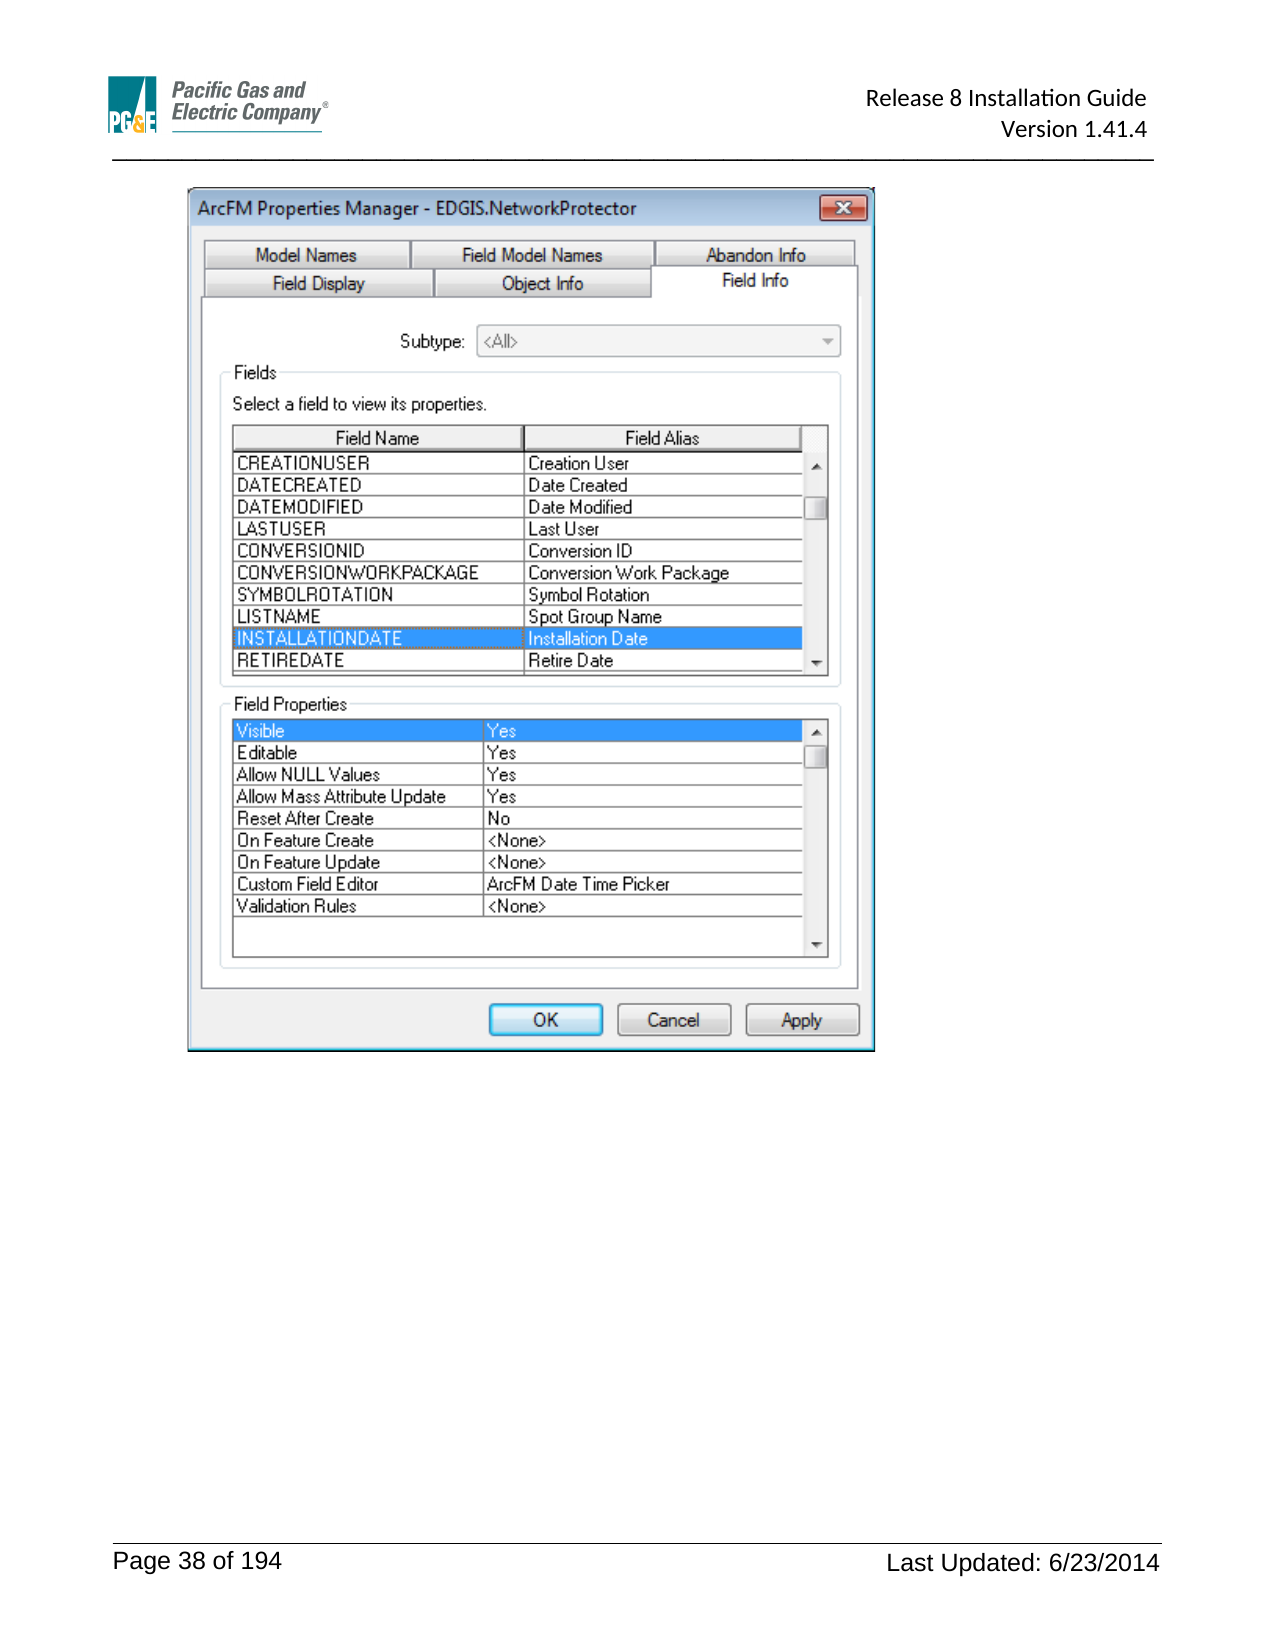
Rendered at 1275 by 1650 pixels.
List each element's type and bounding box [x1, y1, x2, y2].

picture [187, 187, 876, 1052]
